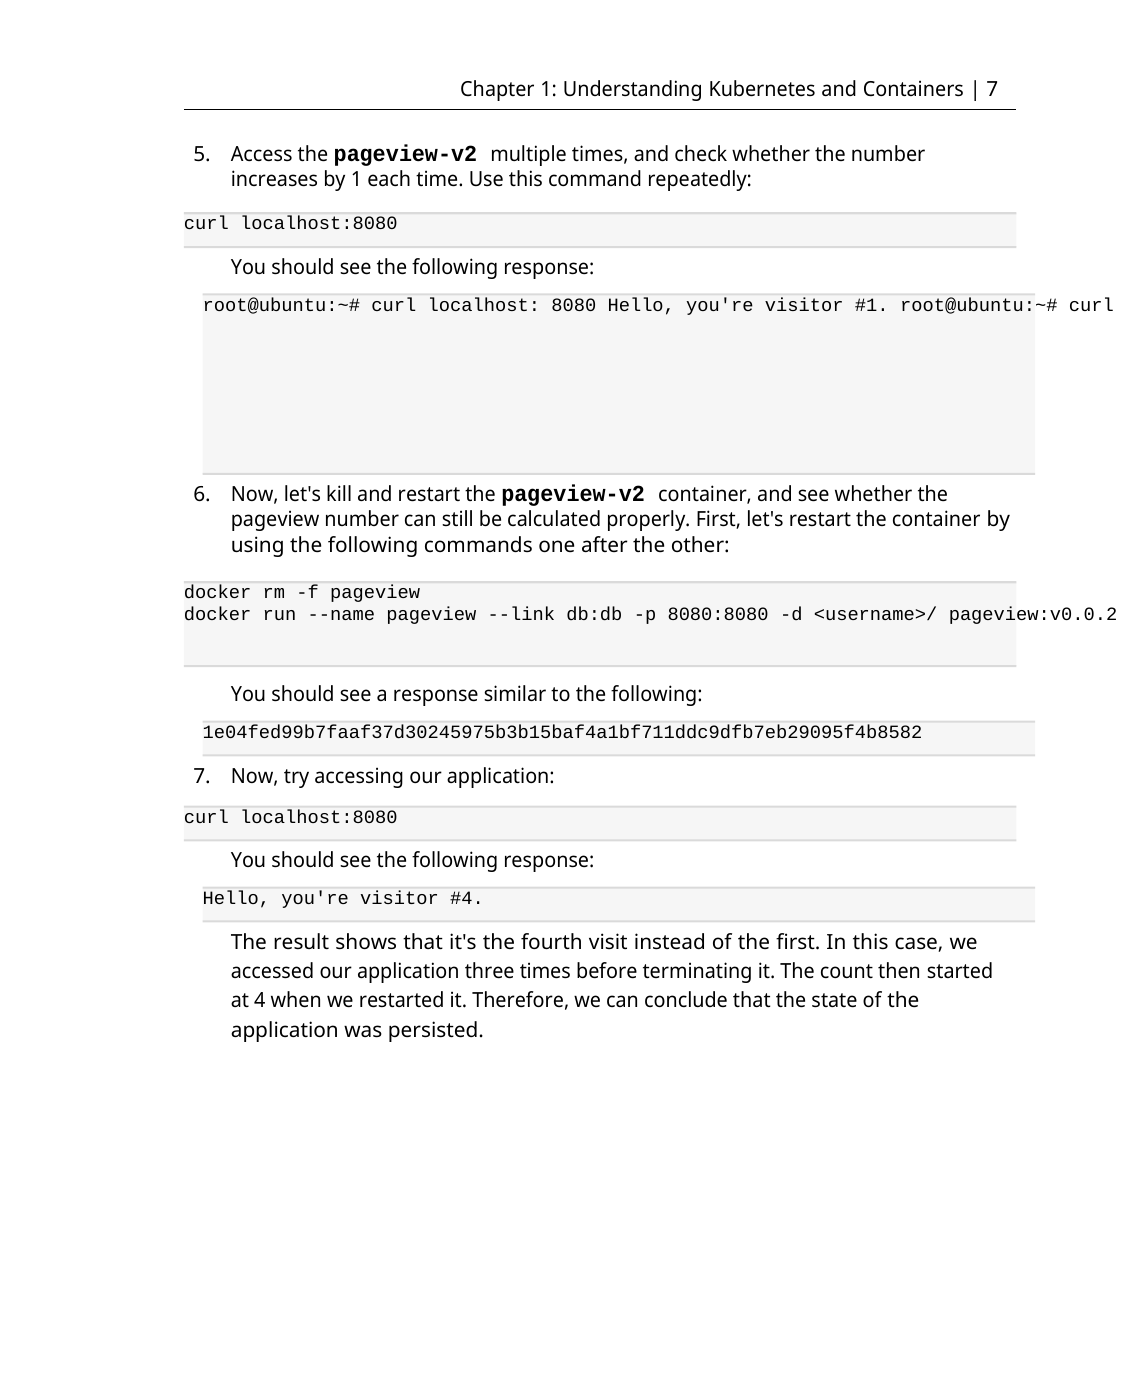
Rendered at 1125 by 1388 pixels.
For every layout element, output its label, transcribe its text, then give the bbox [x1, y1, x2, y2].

list Now, try accessing our application: [193, 761, 1029, 789]
text You should see a response similar to the following: [231, 571, 1029, 708]
list Now, let's kill and restart the pageview-v2 container, and see whether the pageview number can still be calculated properly. First, let's restart the container by using the following commands one after the other: [193, 480, 1013, 559]
list Access the pageview-v2 multiple times, and check whether the number increases by 1 each time. Use this command repeatedly: [193, 140, 949, 193]
text You should see the following response: [231, 793, 1029, 874]
text The result shows that it's the fourth visit instead of the first. In this case, we accessed our application three times before terminating it. The count then started at 4 when we restarted it. Therefore, we can conclude that the state of the application was persisted. [231, 926, 1009, 1043]
text You should see the following response: [231, 197, 1029, 281]
